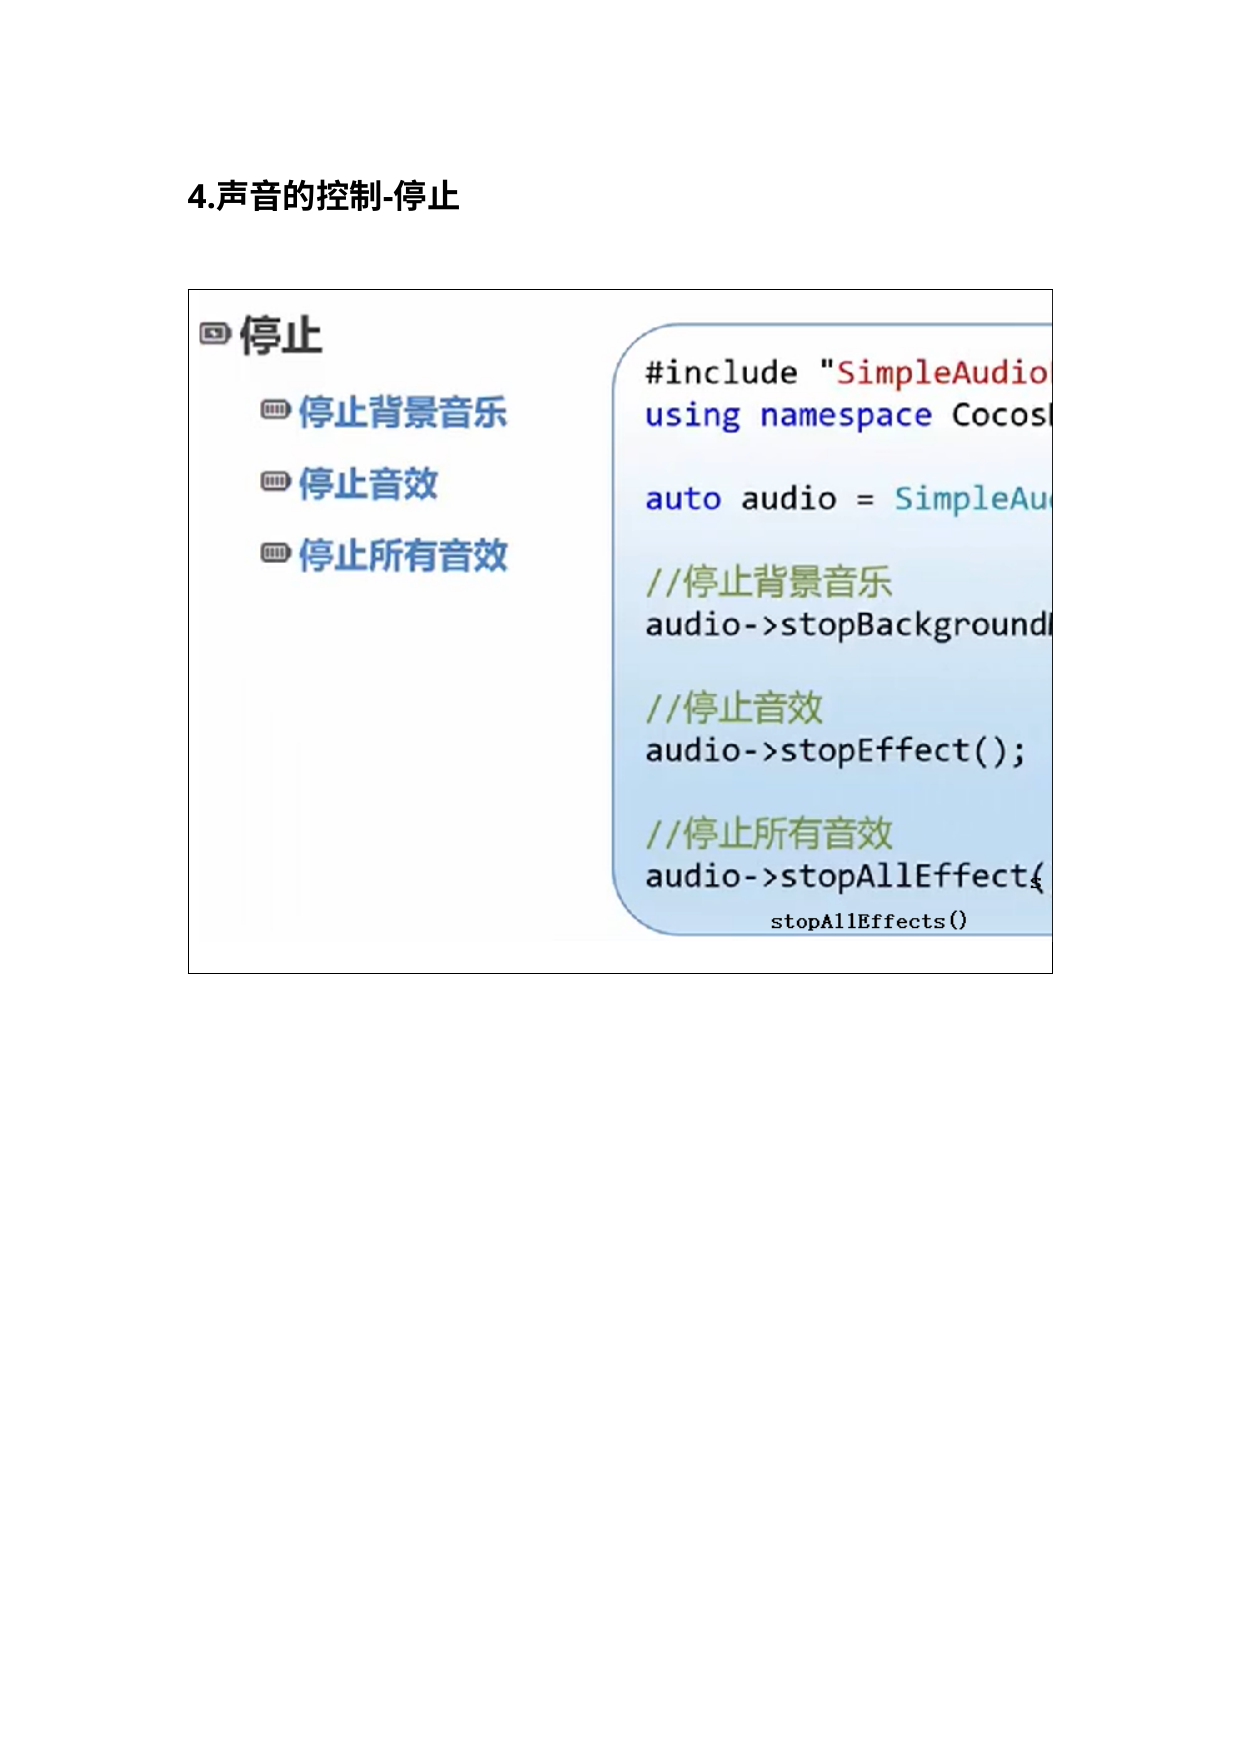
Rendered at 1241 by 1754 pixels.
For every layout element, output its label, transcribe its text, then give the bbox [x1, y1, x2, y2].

subtitle 4.声音的控制-停止 [187, 162, 1053, 227]
table_header [189, 290, 1052, 973]
picture [199, 290, 1053, 942]
